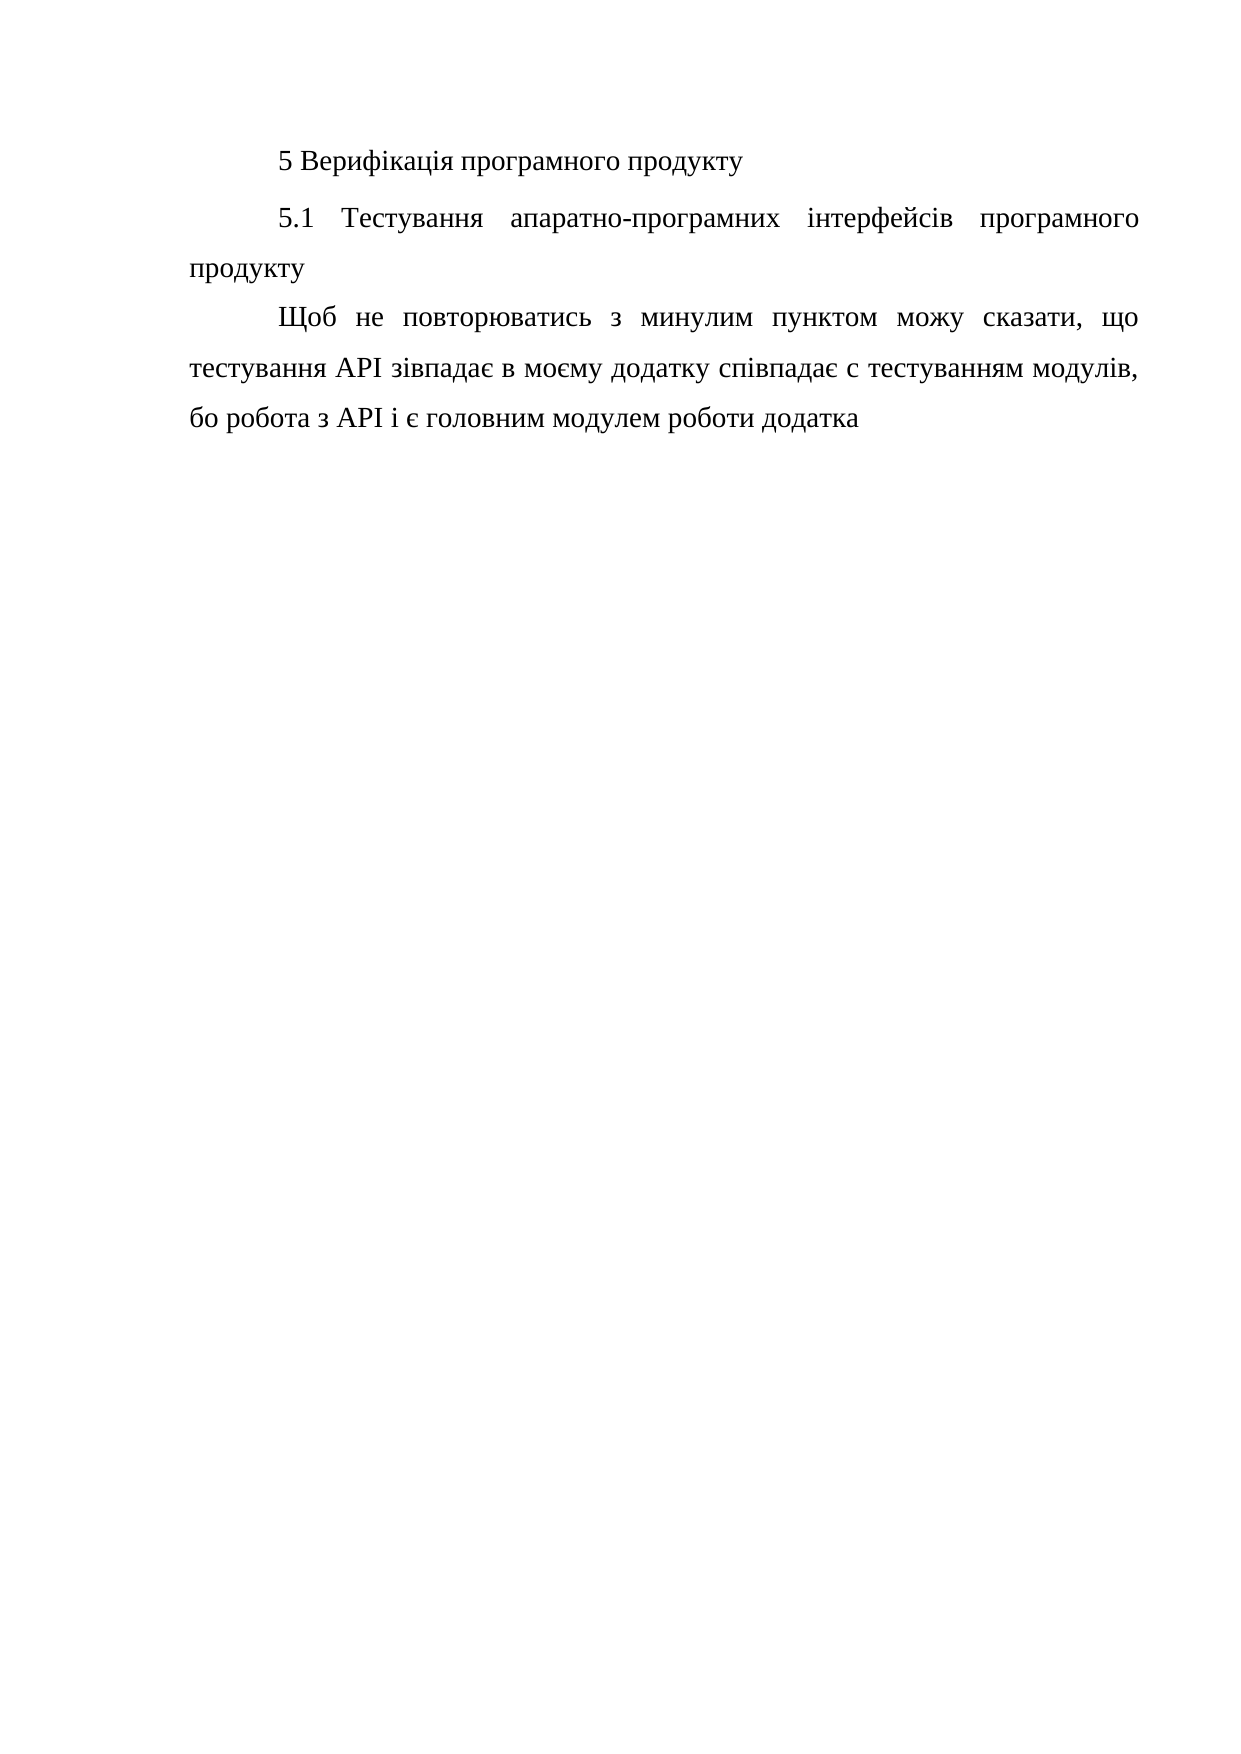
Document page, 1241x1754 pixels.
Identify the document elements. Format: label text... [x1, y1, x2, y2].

table_header 5 Верифікація програмного продукту [177, 118, 1152, 196]
table_cell Щоб не повторюватись з минулим пунктом можу сказати, що тестування API зівпадає в моєму додатку співпадає с тестуванням модулів, бо робота з API і є головним модулем роботи додатка [177, 299, 1152, 463]
table_cell 5.1 Тестування апаратно-програмних інтерфейсів програмного продукту [177, 196, 1152, 299]
